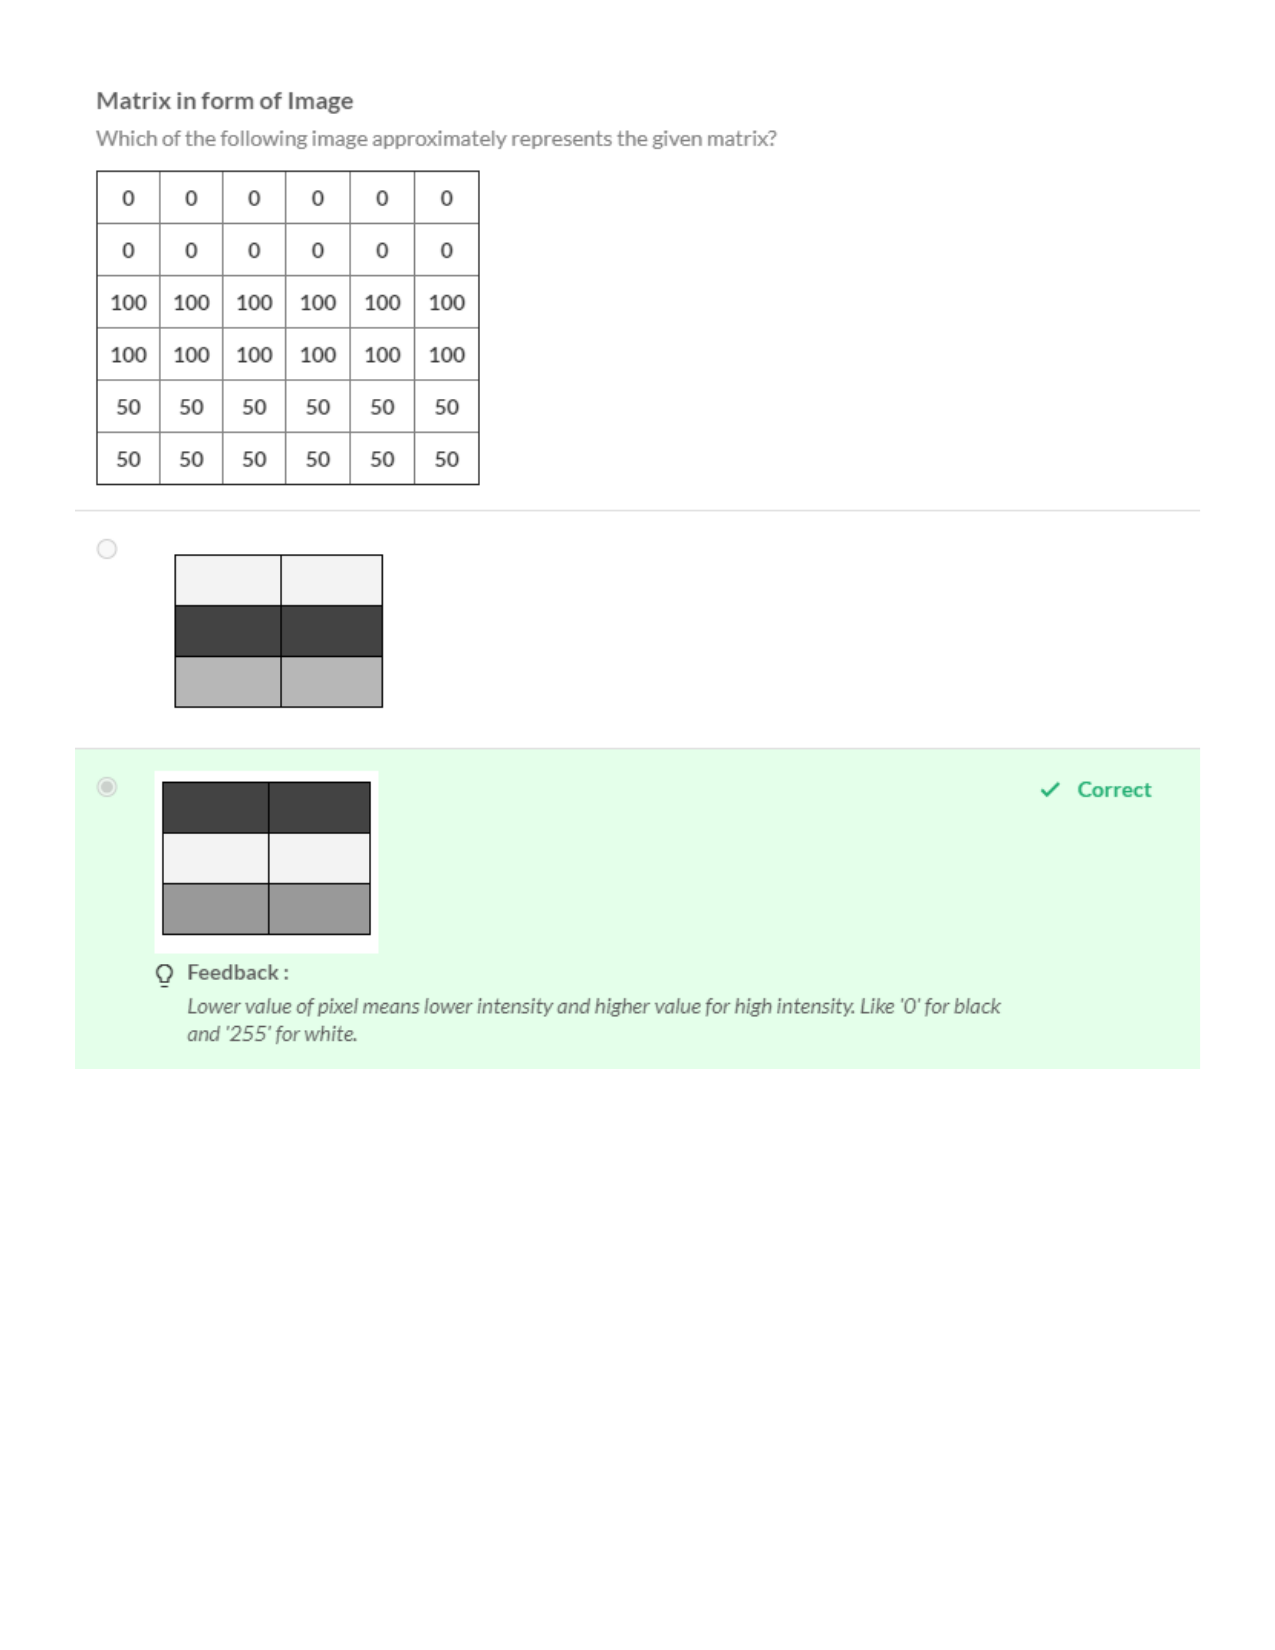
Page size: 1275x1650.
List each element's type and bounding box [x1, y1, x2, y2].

picture [75, 75, 1200, 1069]
